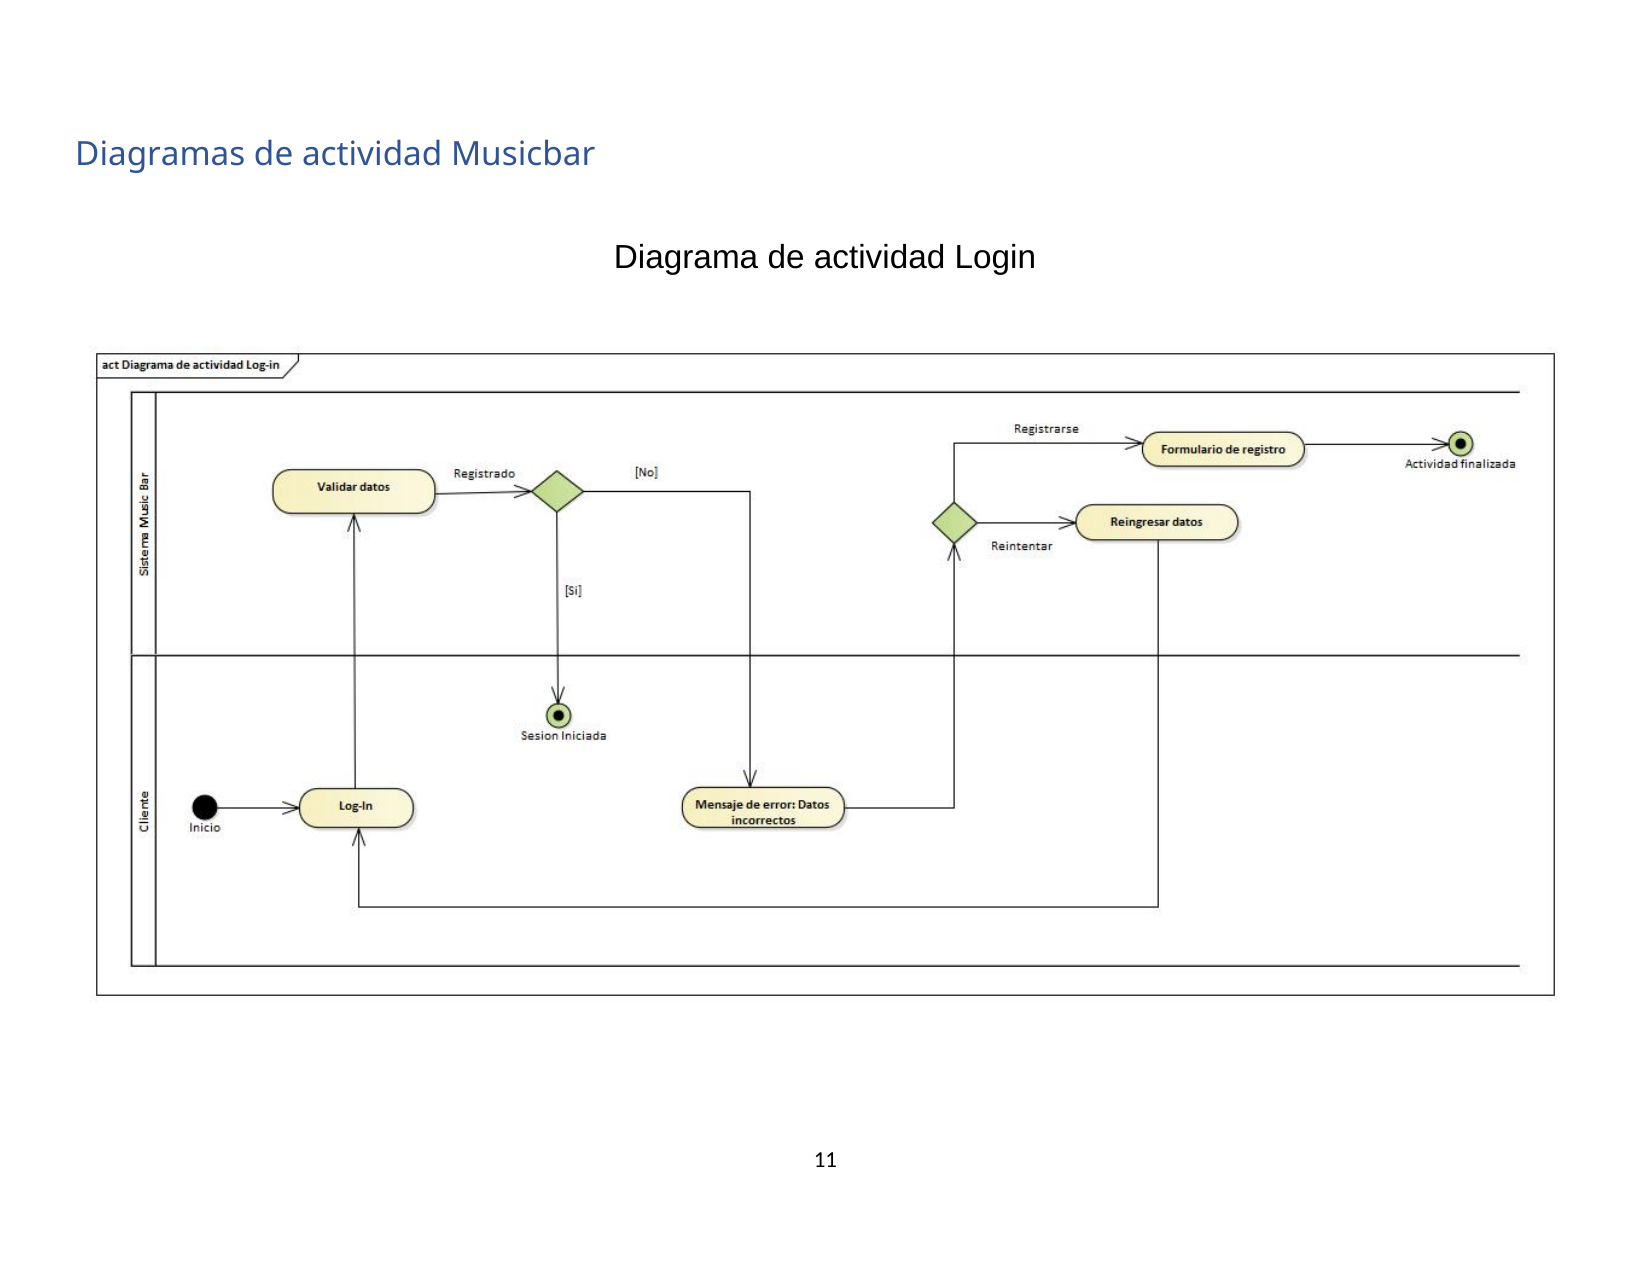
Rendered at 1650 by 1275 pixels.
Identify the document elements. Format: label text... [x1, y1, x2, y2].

picture [89, 346, 1561, 1002]
text Diagrama de actividad Login [75, 237, 1575, 276]
subtitle Diagramas de actividad Musicbar [75, 130, 1575, 176]
